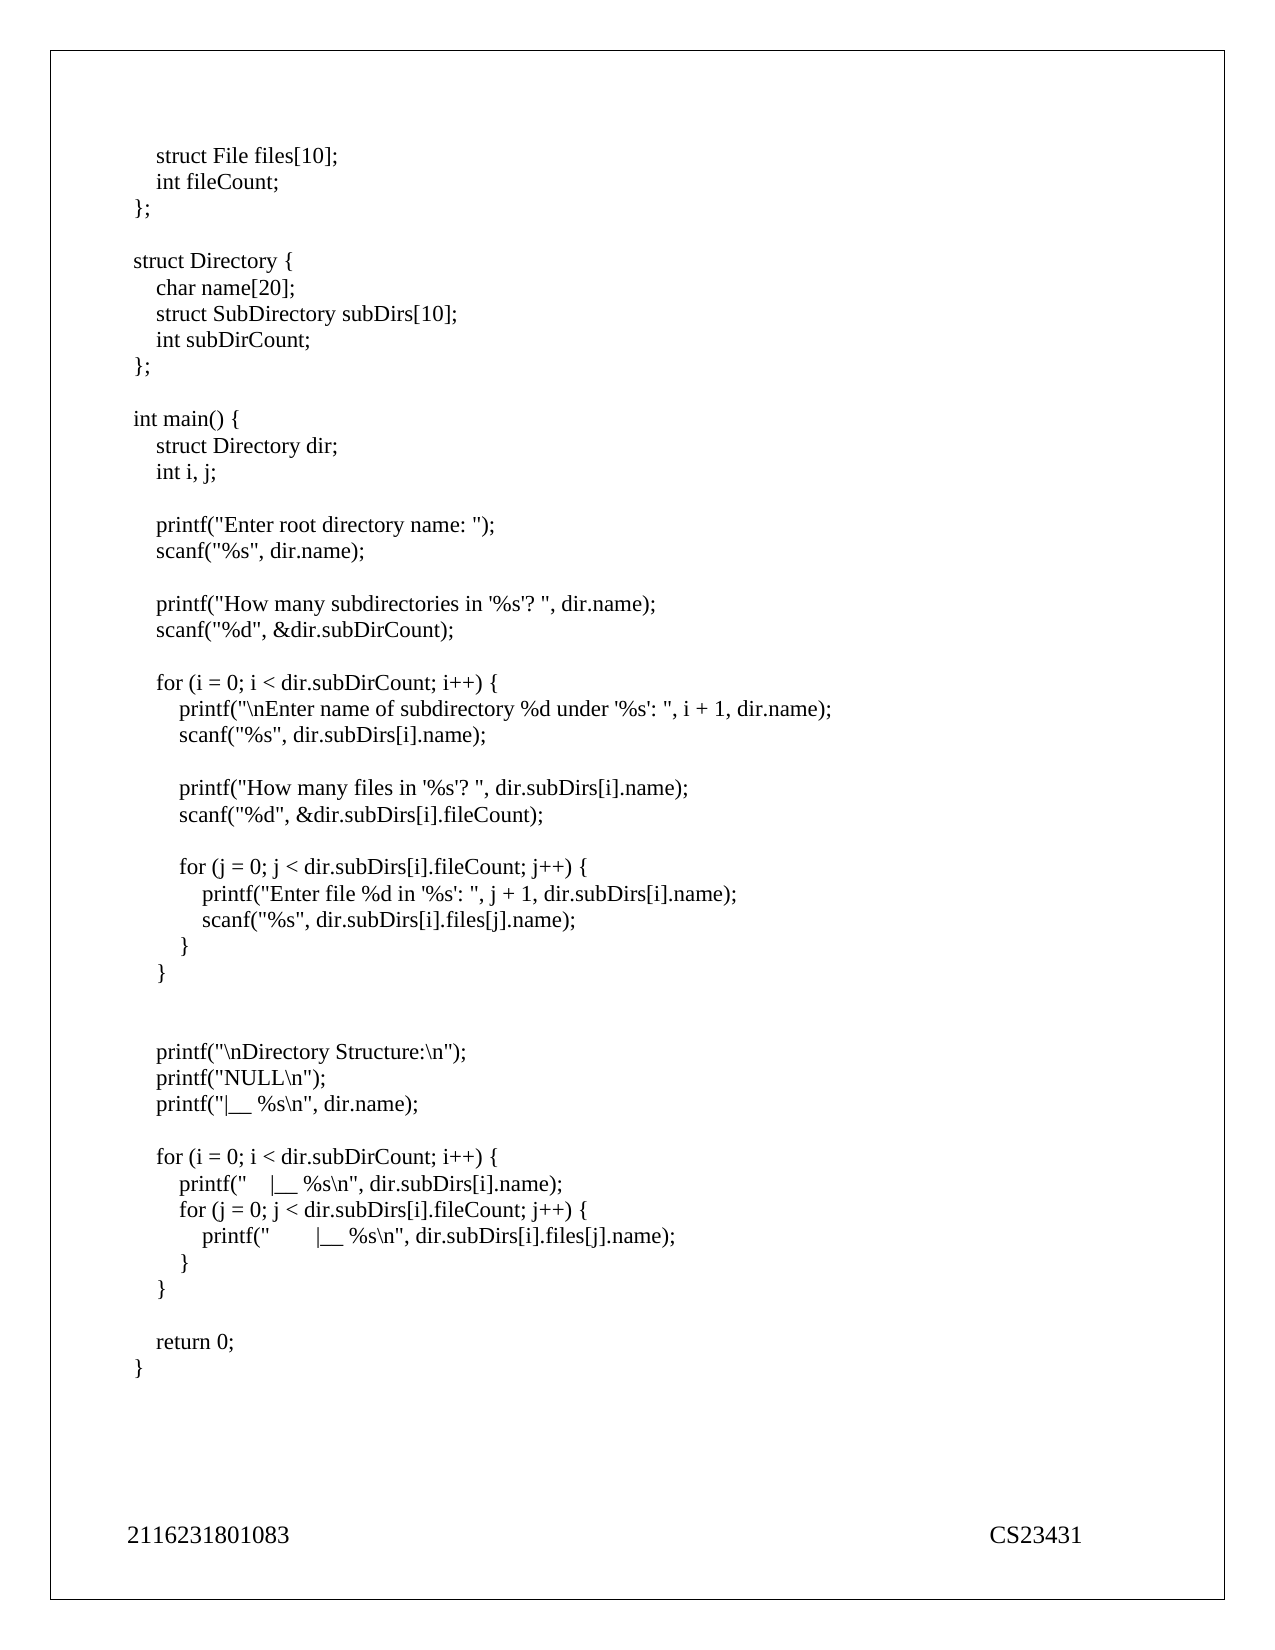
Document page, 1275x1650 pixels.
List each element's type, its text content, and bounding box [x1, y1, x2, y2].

text for (j = 0; j < dir.subDirs[i].fileCount; j++) { [133, 853, 1154, 880]
text struct Directory dir; [133, 432, 1154, 458]
text } [133, 1249, 1154, 1275]
text scanf("%s", dir.subDirs[i].files[j].name); [133, 906, 1154, 932]
text printf("\nDirectory Structure:\n"); [133, 1038, 1154, 1064]
text printf("Enter root directory name: "); [133, 511, 1154, 537]
text } [133, 959, 1154, 985]
text for (j = 0; j < dir.subDirs[i].fileCount; j++) { [133, 1196, 1154, 1222]
text struct File files[10]; [133, 142, 1154, 168]
text return 0; [133, 1328, 1154, 1354]
text }; [133, 194, 1154, 221]
text scanf("%d", &dir.subDirCount); [133, 616, 1154, 642]
text printf(" |__ %s\n", dir.subDirs[i].name); [133, 1169, 1154, 1196]
text } [133, 1354, 1154, 1380]
text for (i = 0; i < dir.subDirCount; i++) { [133, 669, 1154, 695]
text scanf("%d", &dir.subDirs[i].fileCount); [133, 801, 1154, 827]
text int fileCount; [133, 168, 1154, 194]
text printf("Enter file %d in '%s': ", j + 1, dir.subDirs[i].name); [133, 880, 1154, 906]
text int i, j; [133, 458, 1154, 484]
text }; [133, 353, 1154, 379]
text for (i = 0; i < dir.subDirCount; i++) { [133, 1143, 1154, 1169]
text scanf("%s", dir.subDirs[i].name); [133, 722, 1154, 748]
text scanf("%s", dir.name); [133, 537, 1154, 563]
text printf("How many files in '%s'? ", dir.subDirs[i].name); [133, 774, 1154, 801]
text } [133, 932, 1154, 959]
text int main() { [133, 405, 1154, 432]
text struct Directory { [133, 247, 1154, 273]
text printf("NULL\n"); [133, 1064, 1154, 1091]
text char name[20]; [133, 273, 1154, 300]
text printf("How many subdirectories in '%s'? ", dir.name); [133, 590, 1154, 616]
text struct SubDirectory subDirs[10]; [133, 300, 1154, 326]
text int subDirCount; [133, 326, 1154, 353]
text printf(" |__ %s\n", dir.subDirs[i].files[j].name); [133, 1222, 1154, 1249]
text } [133, 1275, 1154, 1301]
text printf("|__ %s\n", dir.name); [133, 1091, 1154, 1117]
text printf("\nEnter name of subdirectory %d under '%s': ", i + 1, dir.name); [133, 695, 1154, 722]
